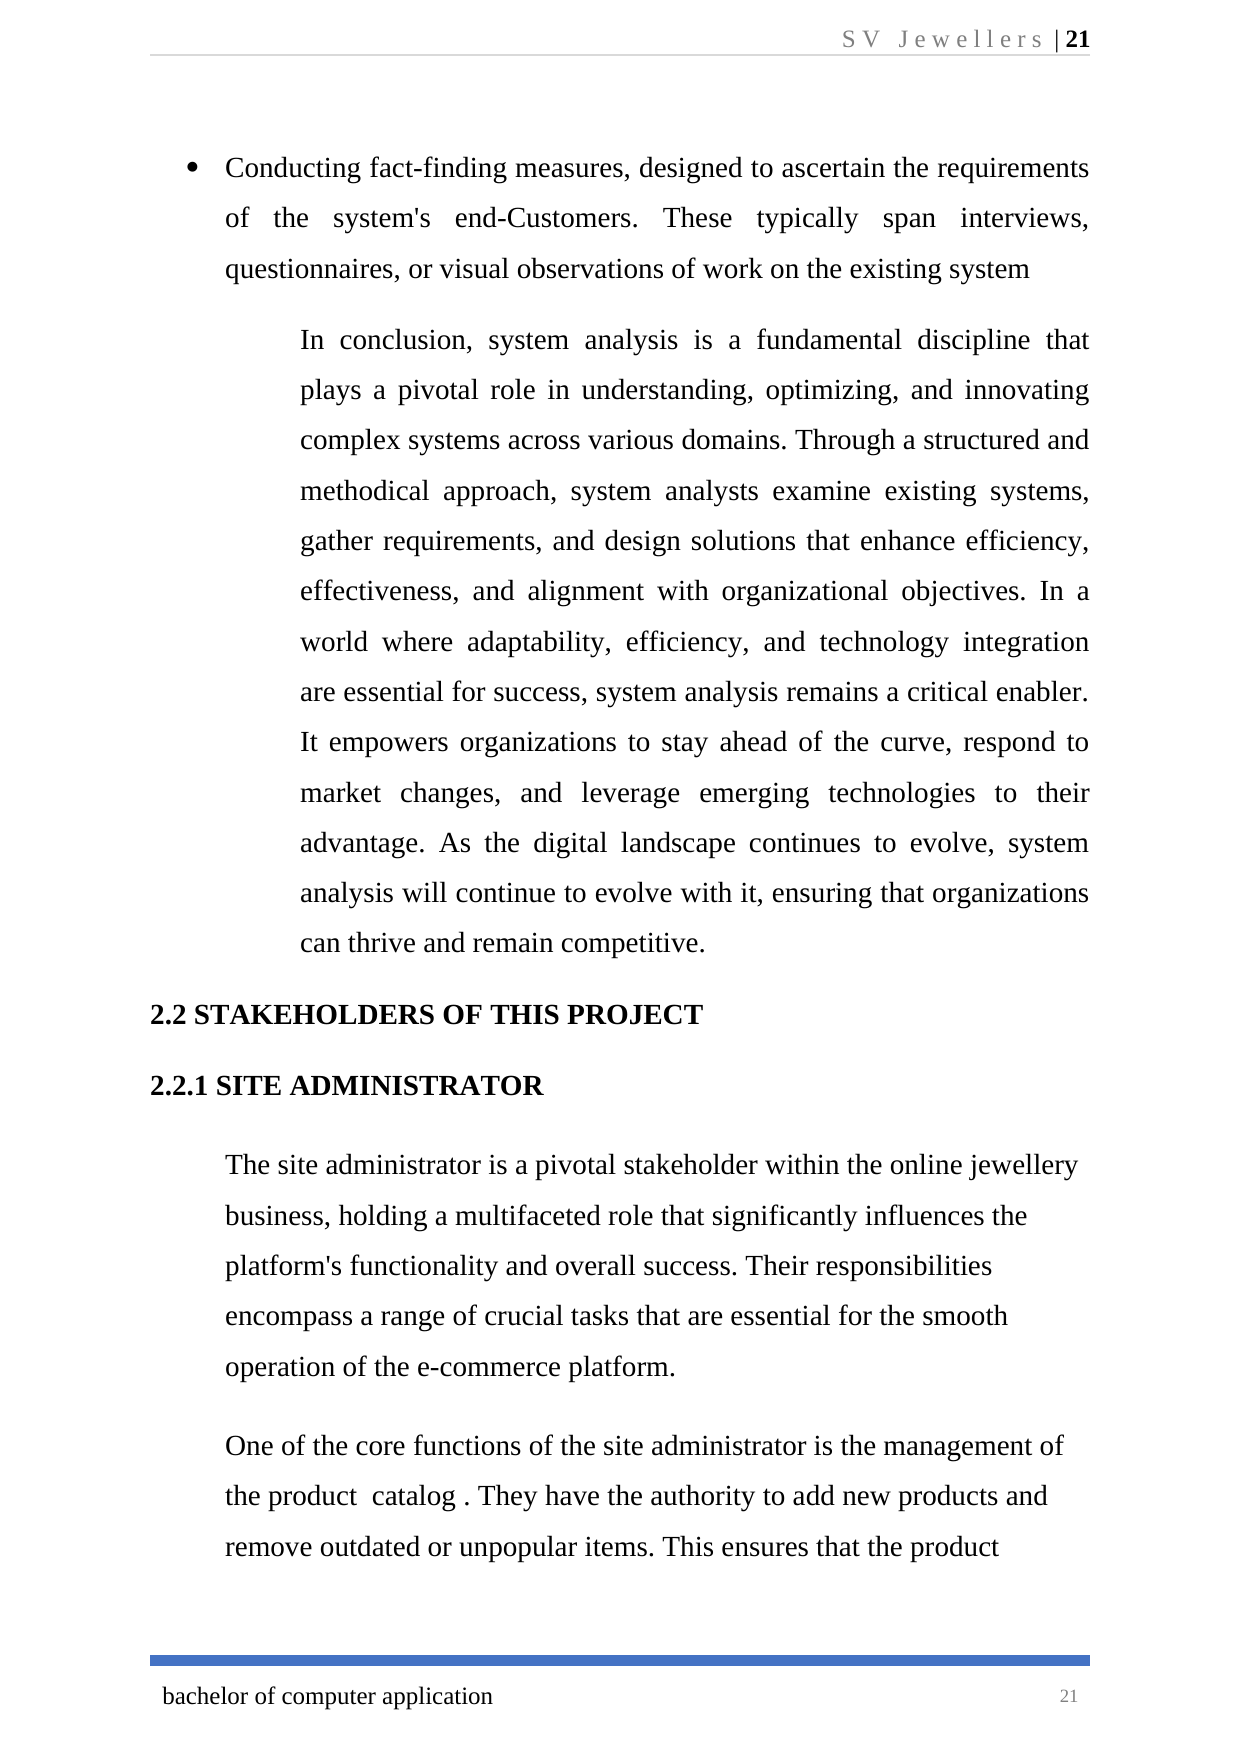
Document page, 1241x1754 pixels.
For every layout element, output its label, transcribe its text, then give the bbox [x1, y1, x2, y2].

text 2.2.1 SITE ADMINISTRATOR [150, 1068, 1090, 1101]
list Conducting fact-finding measures, designed to ascertain the requirements of the system's end-Customers. These typically span interviews, questionnaires, or visual observations of work on the existing system [187, 150, 1090, 284]
text The site administrator is a pivotal stakeholder within the online jewellery business, holding a multifaceted role that significantly influences the platform's functionality and overall success. Their responsibilities encompass a range of crucial tasks that are essential for the smooth operation of the e-commerce platform. [225, 1147, 1090, 1382]
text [225, 1428, 1090, 1562]
text 2.2 STAKEHOLDERS OF THIS PROJECT [150, 997, 1090, 1030]
text In conclusion, system analysis is a fundamental discipline that plays a pivotal role in understanding, optimizing, and innovating complex systems across various domains. Through a structured and methodical approach, system analysts examine existing systems, gather requirements, and design solutions that enhance efficiency, effectiveness, and alignment with organizational objectives. In a world where adaptability, efficiency, and technology integration are essential for success, system analysis remains a critical enabler. It empowers organizations to stay ahead of the curve, respond to market changes, and leverage emerging technologies to their advantage. As the digital landscape continues to evolve, system analysis will continue to evolve with it, ensuring that organizations can thrive and remain competitive. [300, 322, 1090, 959]
